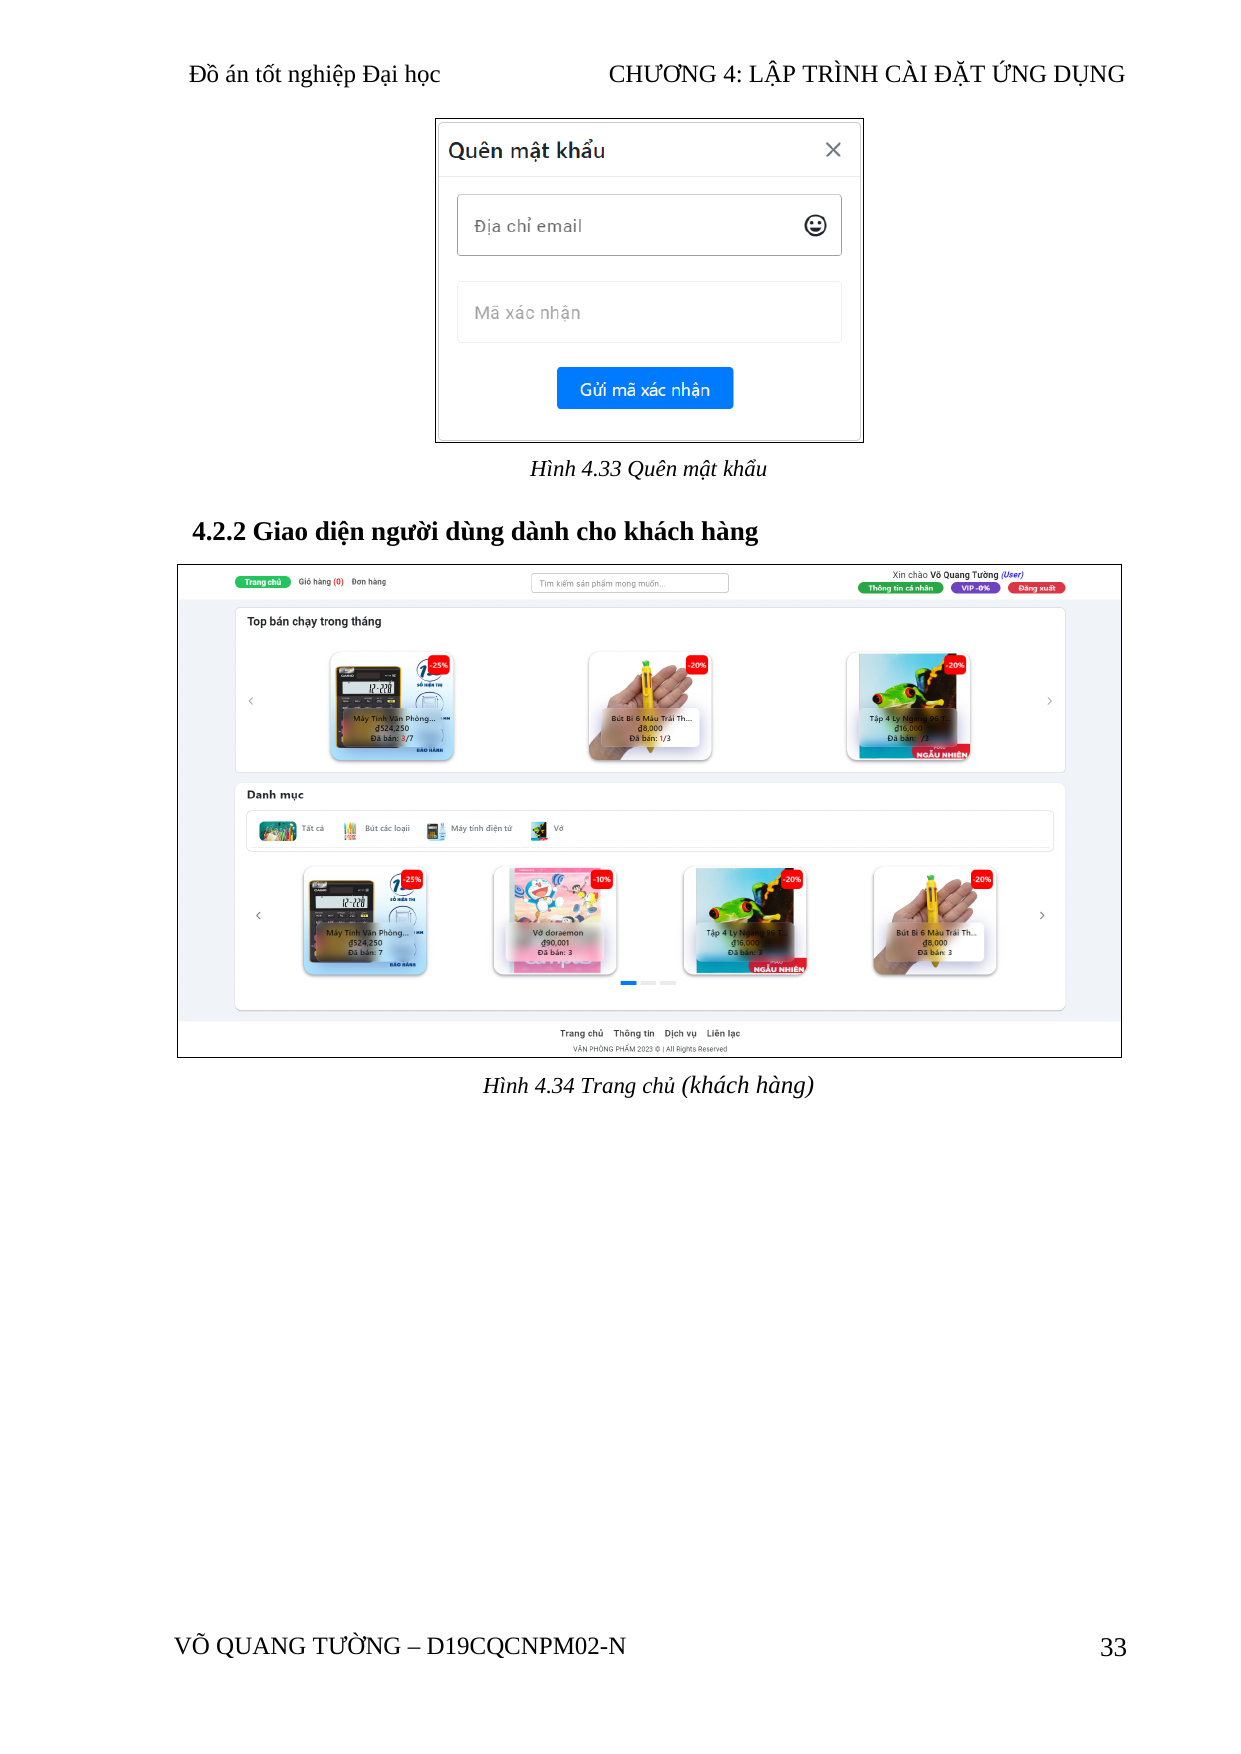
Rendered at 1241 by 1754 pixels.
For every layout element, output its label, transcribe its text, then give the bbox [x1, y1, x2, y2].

subtitle Giao diện người dùng dành cho khách hàng [192, 515, 1122, 546]
picture [178, 565, 1121, 1057]
picture [436, 119, 863, 442]
